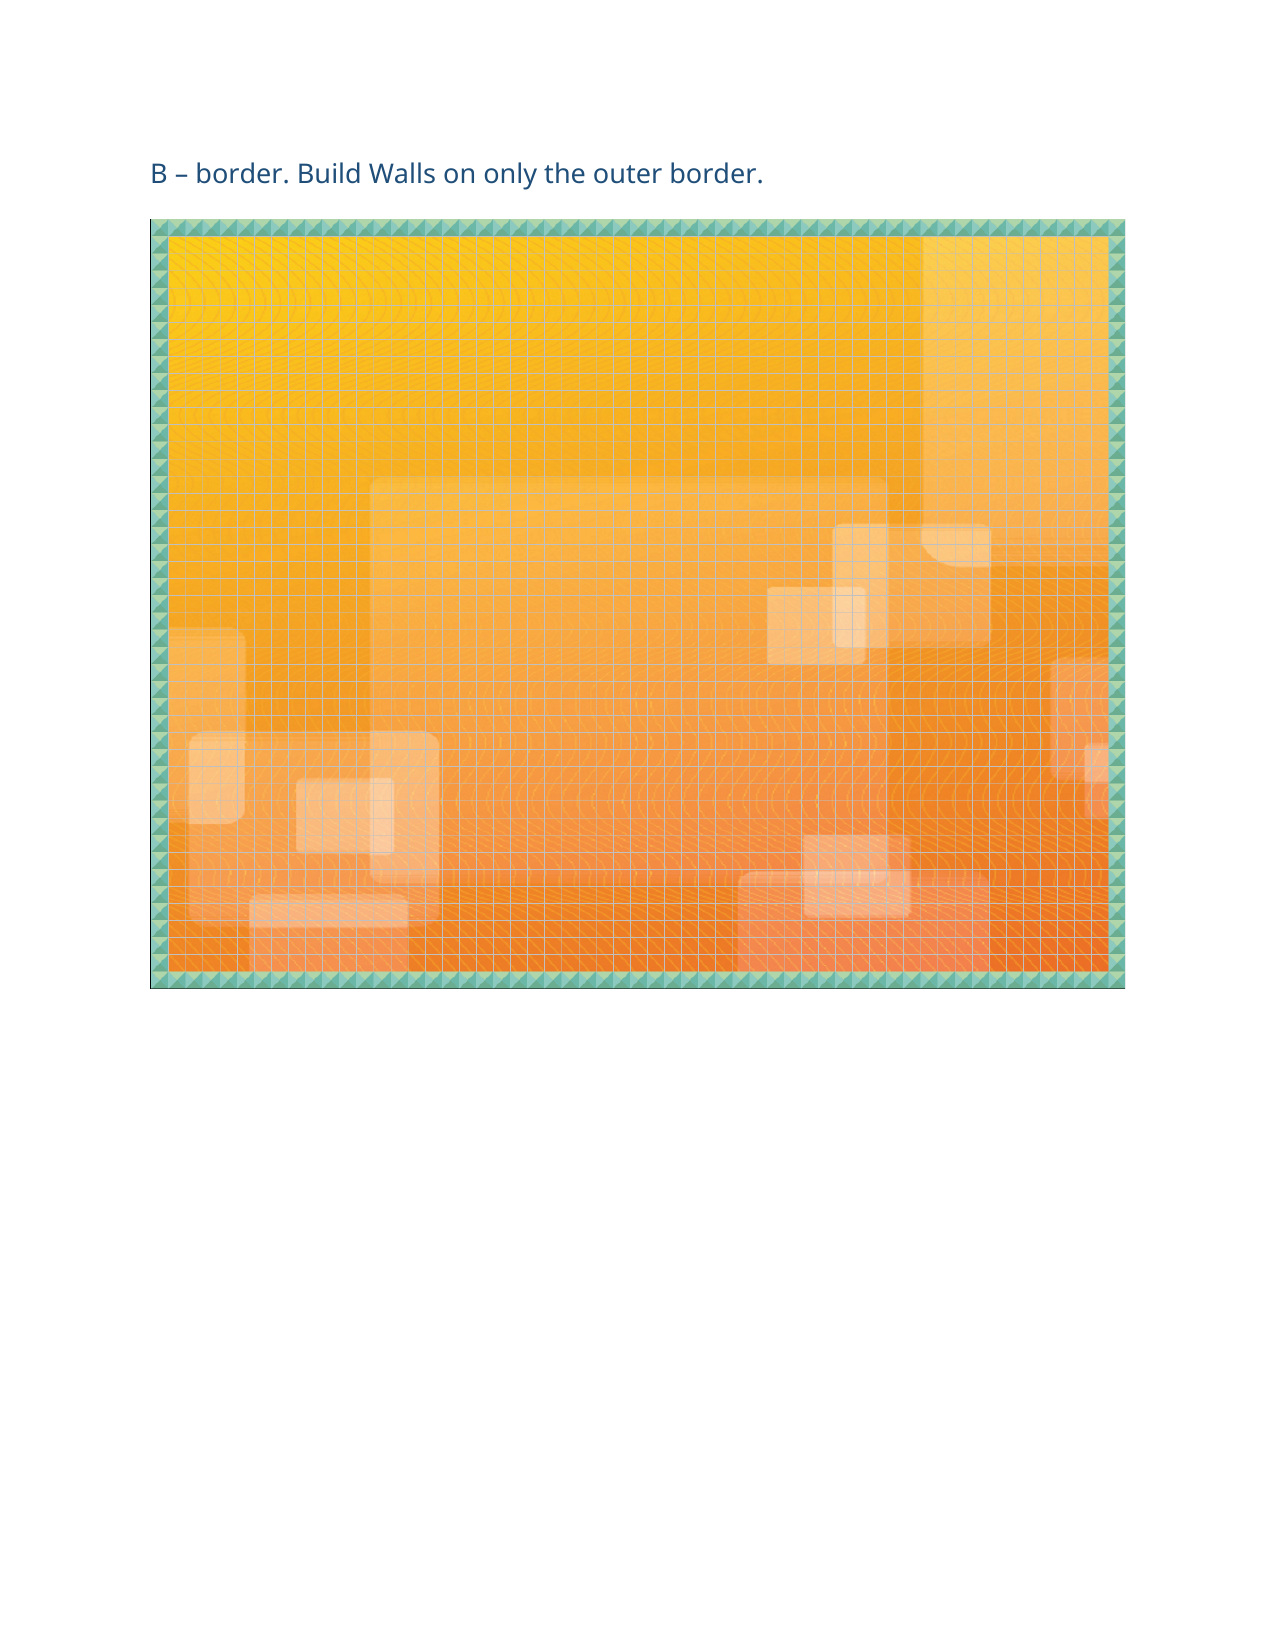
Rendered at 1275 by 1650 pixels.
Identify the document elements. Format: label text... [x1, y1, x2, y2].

subtitle B – border. Build Walls on only the outer border. [150, 154, 1125, 191]
picture [150, 219, 1125, 989]
